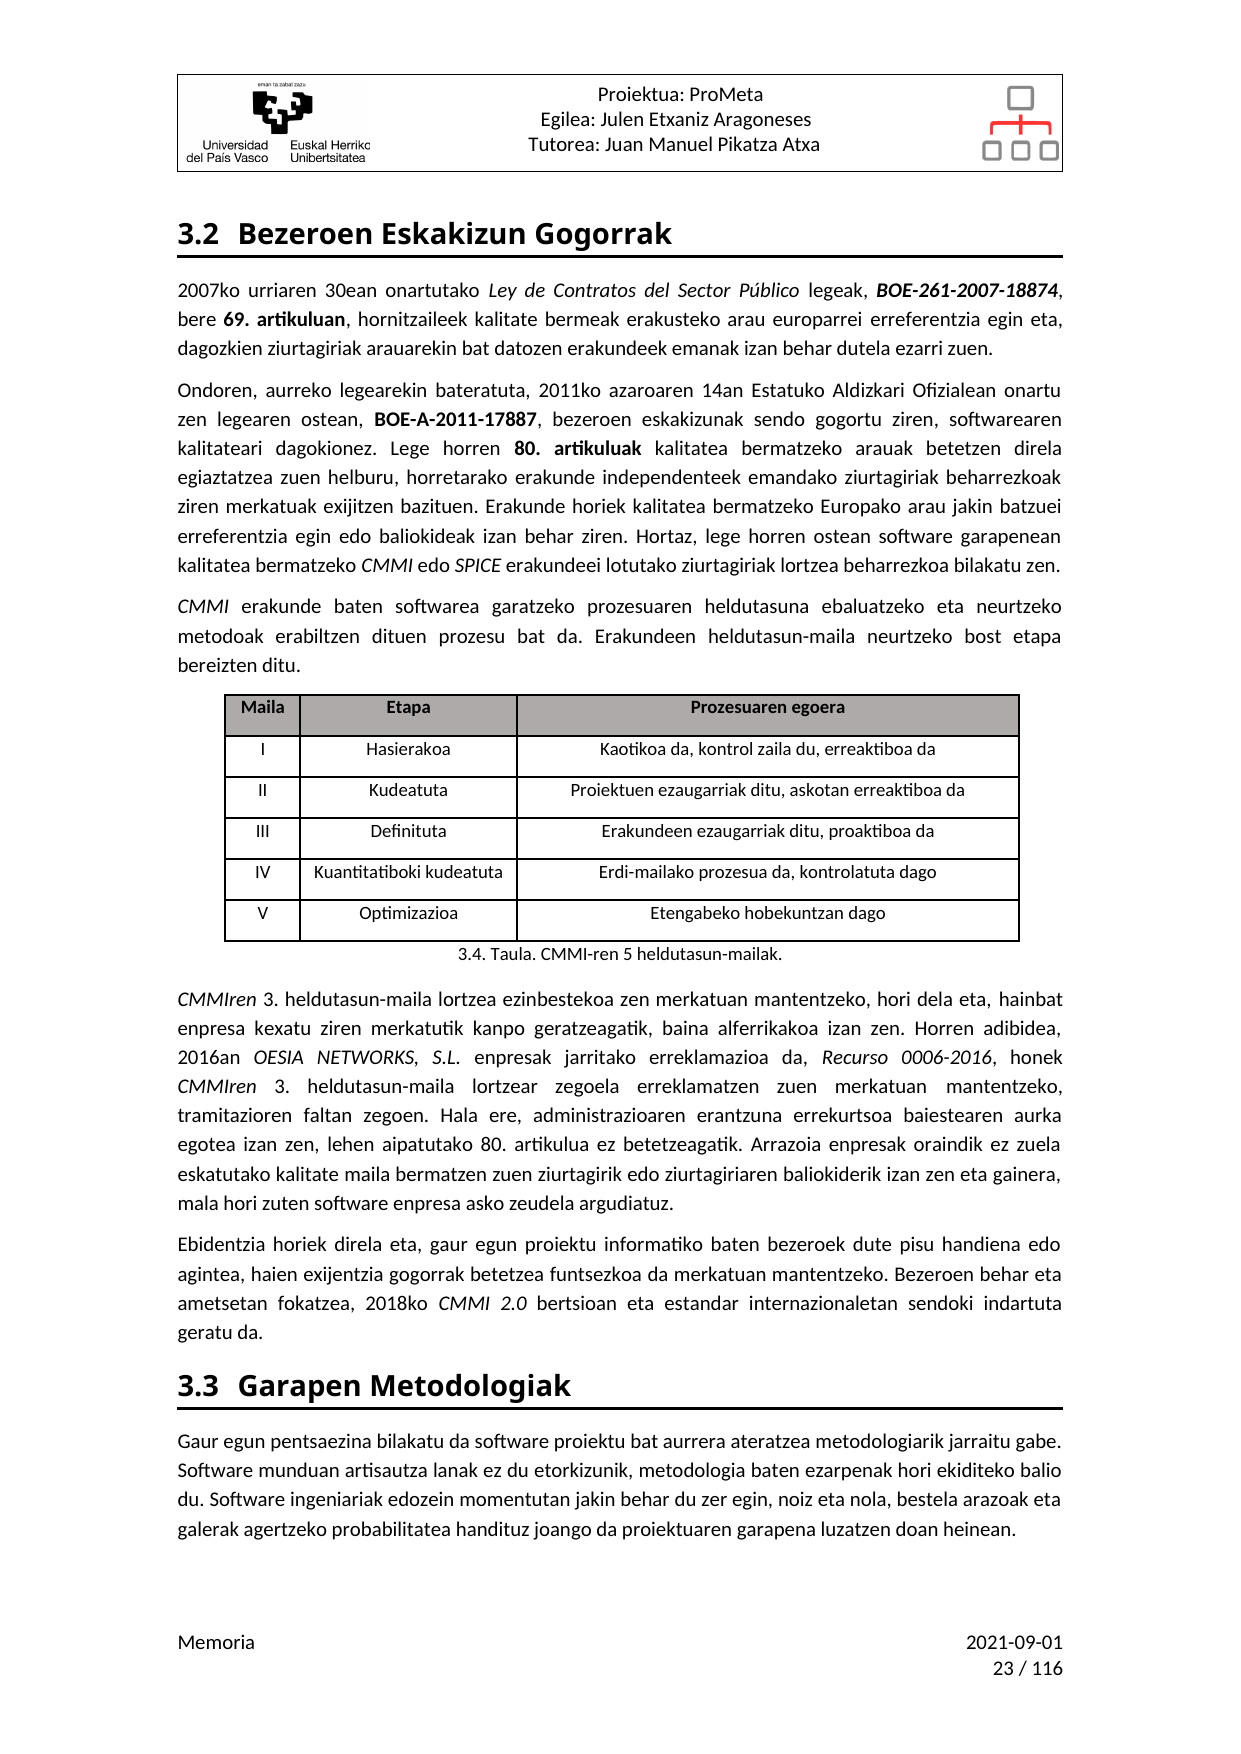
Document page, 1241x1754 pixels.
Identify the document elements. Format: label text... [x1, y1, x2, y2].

table_cell Erakundeen ezaugarriak ditu, proaktiboa da [518, 819, 1018, 858]
table_cell Kuantitatiboki kudeatuta [301, 860, 516, 899]
table_cell V [226, 901, 299, 940]
text 2007ko urriaren 30ean onartutako Ley de Contratos del Sector Público legeak, BOE-261-2007-18874, bere 69. artikuluan, hornitzaileek kalitate bermeak erakusteko arau europarrei erreferentzia egin eta, dagozkien ziurtagiriak arauarekin bat datozen erakundeek emanak izan behar dutela ezarri zuen. [177, 277, 1063, 361]
table_cell Erdi-mailako prozesua da, kontrolatuta dago [518, 860, 1018, 899]
table_cell I [226, 737, 299, 776]
text Ondoren, aurreko legearekin bateratuta, 2011ko azaroaren 14an Estatuko Aldizkari Ofizialean onartu zen legearen ostean, BOE-A-2011-17887, bezeroen eskakizunak sendo gogortu ziren, softwarearen kalitateari dagokionez. Lege horren 80. artikuluak kalitatea bermatzeko arauak betetzen direla egiaztatzea zuen helburu, horretarako erakunde independenteek emandako ziurtagiriak beharrezkoak ziren merkatuak exijitzen bazituen. Erakunde horiek kalitatea bermatzeko Europako arau jakin batzuei erreferentzia egin edo baliokideak izan behar ziren. Hortaz, lege horren ostean software garapenean kalitatea bermatzeko CMMI edo SPICE erakundeei lotutako ziurtagiriak lortzea beharrezkoa bilakatu zen. [177, 377, 1063, 577]
text Ebidentzia horiek direla eta, gaur egun proiektu informatiko baten bezeroek dute pisu handiena edo agintea, haien exijentzia gogorrak betetzea funtsezkoa da merkatuan mantentzeko. Bezeroen behar eta ametsetan fokatzea, 2018ko CMMI 2.0 bertsioan eta estandar internazionaletan sendoki indartuta geratu da. [177, 1232, 1063, 1344]
picture [182, 81, 370, 162]
table_header Prozesuaren egoera [518, 696, 1018, 735]
table_cell Kudeatuta [301, 778, 516, 817]
table_cell Etengabeko hobekuntzan dago [518, 901, 1018, 940]
table_cell IV [226, 860, 299, 899]
table_cell Proiektuen ezaugarriak ditu, askotan erreaktiboa da [518, 778, 1018, 817]
table_header Maila [226, 696, 299, 735]
table_cell Definituta [301, 819, 516, 858]
table_header Etapa [301, 696, 516, 735]
table_cell Kaotikoa da, kontrol zaila du, erreaktiboa da [518, 737, 1018, 776]
subtitle Bezeroen Eskakizun Gogorrak [177, 214, 1063, 255]
picture [978, 80, 1060, 162]
text CMMIren 3. heldutasun-maila lortzea ezinbestekoa zen merkatuan mantentzeko, hori dela eta, hainbat enpresa kexatu ziren merkatutik kanpo geratzeagatik, baina alferrikakoa izan zen. Horren adibidea, 2016an OESIA NETWORKS, S.L. enpresak jarritako erreklamazioa da, Recurso 0006-2016, honek CMMIren 3. heldutasun-maila lortzear zegoela erreklamatzen zuen merkatuan mantentzeko, tramitazioren faltan zegoen. Hala ere, administrazioaren erantzuna errekurtsoa baiestearen aurka egotea izan zen, lehen aipatutako 80. artikulua ez betetzeagatik. Arrazoia enpresak oraindik ez zuela eskatutako kalitate maila bermatzen zuen ziurtagirik edo ziurtagiriaren baliokiderik izan zen eta gainera, mala hori zuten software enpresa asko zeudela argudiatuz. [177, 986, 1063, 1215]
table_cell Hasierakoa [301, 737, 516, 776]
text CMMI erakunde baten softwarea garatzeko prozesuaren heldutasuna ebaluatzeko eta neurtzeko metodoak erabiltzen dituen prozesu bat da. Erakundeen heldutasun-maila neurtzeko bost etapa bereizten ditu. [177, 594, 1063, 677]
table_cell Optimizazioa [301, 901, 516, 940]
table_cell II [226, 778, 299, 817]
text Gaur egun pentsaezina bilakatu da software proiektu bat aurrera ateratzea metodologiarik jarraitu gabe. Software munduan artisautza lanak ez du etorkizunik, metodologia baten ezarpenak hori ekiditeko balio du. Software ingeniariak edozein momentutan jakin behar du zer egin, noiz eta nola, bestela arazoak eta galerak agertzeko probabilitatea handituz joango da proiektuaren garapena luzatzen doan heinean. [177, 1428, 1063, 1541]
table_cell III [226, 819, 299, 858]
subtitle Garapen Metodologiak [177, 1365, 1063, 1407]
